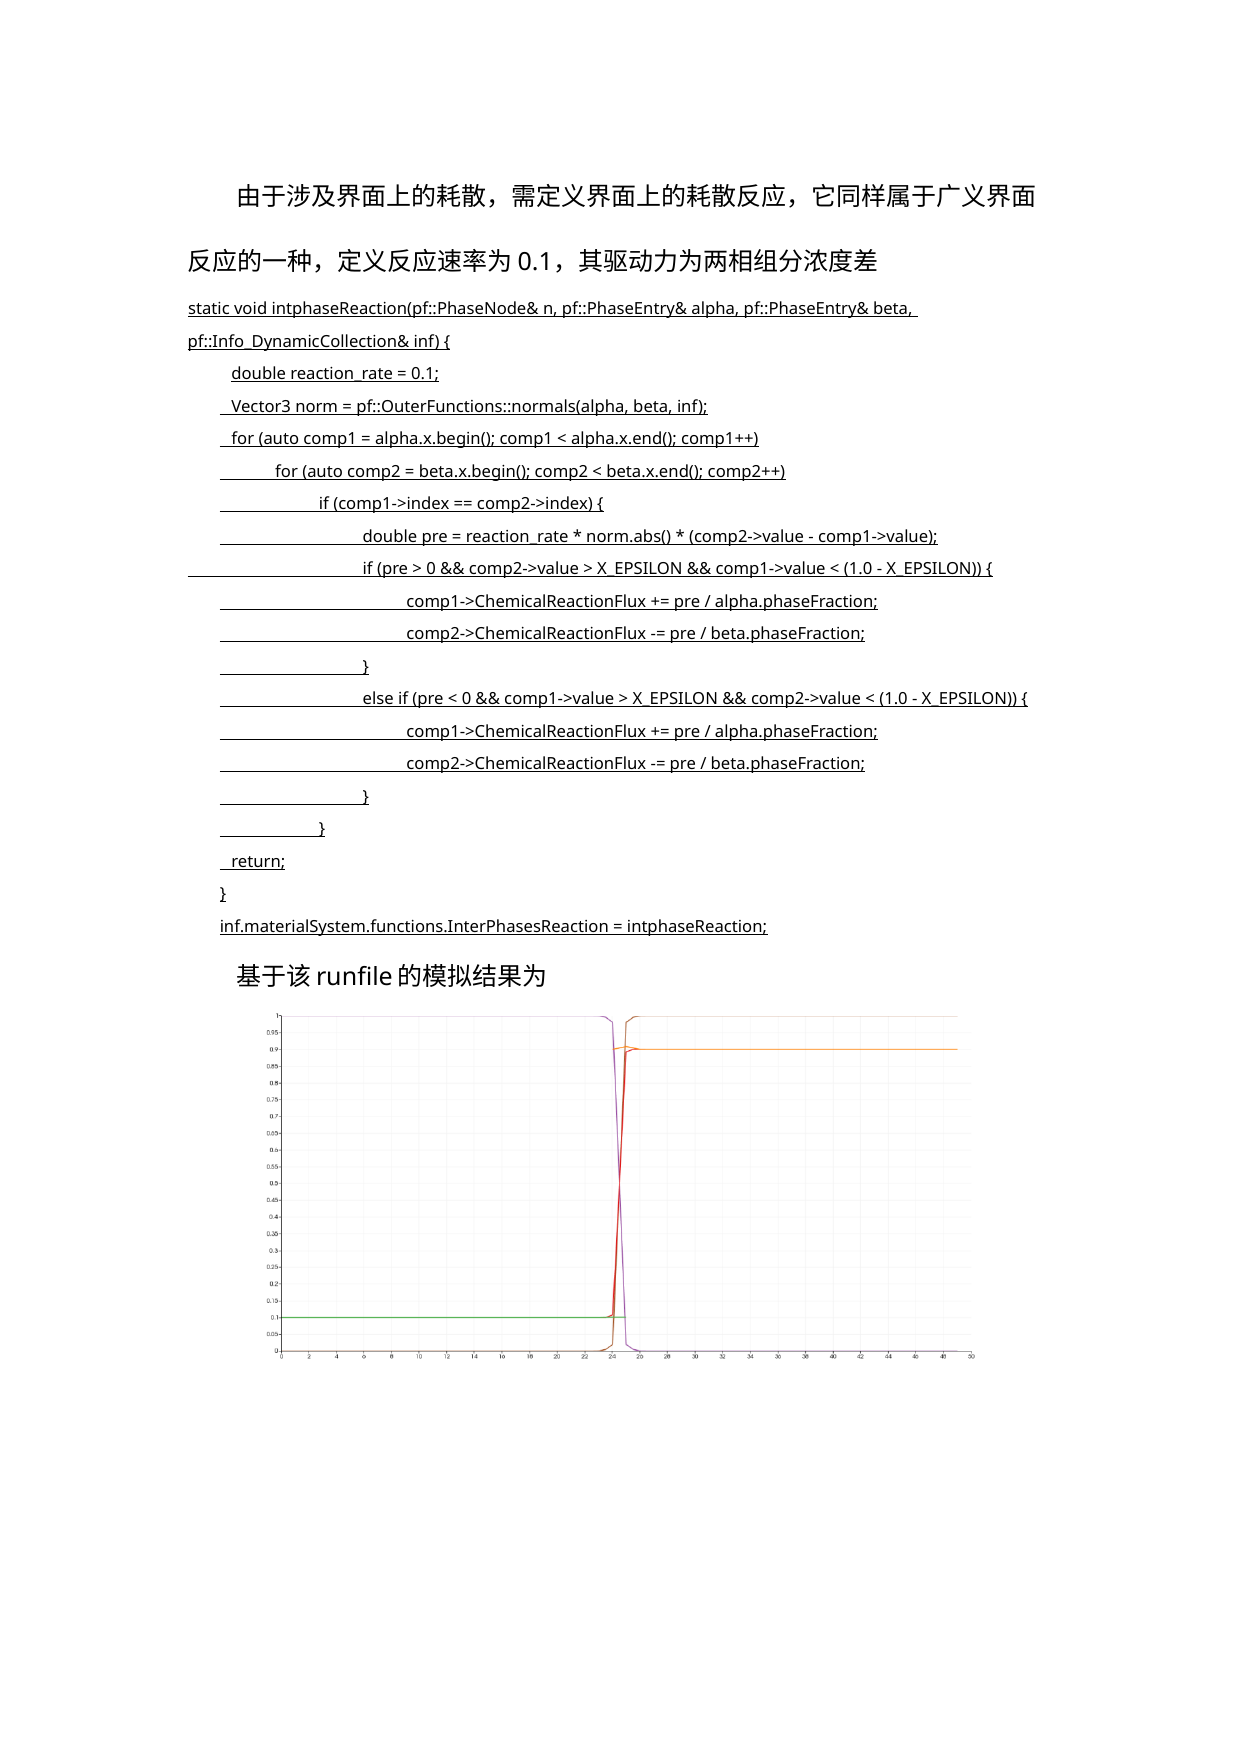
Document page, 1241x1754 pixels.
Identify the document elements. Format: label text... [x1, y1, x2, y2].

picture [263, 1007, 978, 1362]
text static void intphaseReaction(pf::PhaseNode& n, pf::PhaseEntry& alpha, pf::PhaseEntry& beta, pf::Info_DynamicCollection& inf) { [187, 292, 1053, 357]
text double reaction_rate = 0.1; [187, 357, 1053, 389]
text } [187, 877, 1053, 909]
text comp2->ChemicalReactionFlux -= pre / beta.phaseFraction; [187, 747, 1053, 779]
text } [187, 649, 1053, 682]
text else if (pre < 0 && comp1->value > X_EPSILON && comp2->value < (1.0 - X_EPSILON)) { [187, 682, 1053, 714]
text if (comp1->index == comp2->index) { [187, 487, 1053, 519]
text for (auto comp1 = alpha.x.begin(); comp1 < alpha.x.end(); comp1++) [187, 422, 1053, 454]
text comp1->ChemicalReactionFlux += pre / alpha.phaseFraction; [187, 584, 1053, 617]
text 基于该runfile的模拟结果为 [187, 942, 1053, 1007]
text Vector3 norm = pf::OuterFunctions::normals(alpha, beta, inf); [187, 389, 1053, 422]
text } [187, 779, 1053, 812]
text comp1->ChemicalReactionFlux += pre / alpha.phaseFraction; [187, 714, 1053, 747]
text inf.materialSystem.functions.InterPhasesReaction = intphaseReaction; [187, 909, 1053, 942]
text for (auto comp2 = beta.x.begin(); comp2 < beta.x.end(); comp2++) [187, 454, 1053, 487]
text comp2->ChemicalReactionFlux -= pre / beta.phaseFraction; [187, 617, 1053, 649]
text if (pre > 0 && comp2->value > X_EPSILON && comp1->value < (1.0 - X_EPSILON)) { [187, 552, 1053, 584]
text return; [187, 844, 1053, 877]
text 由于涉及界面上的耗散，需定义界面上的耗散反应，它同样属于广义界面反应的一种，定义反应速率为0.1，其驱动力为两相组分浓度差 [187, 162, 1053, 292]
text double pre = reaction_rate * norm.abs() * (comp2->value - comp1->value); [187, 519, 1053, 552]
text } [187, 812, 1053, 844]
